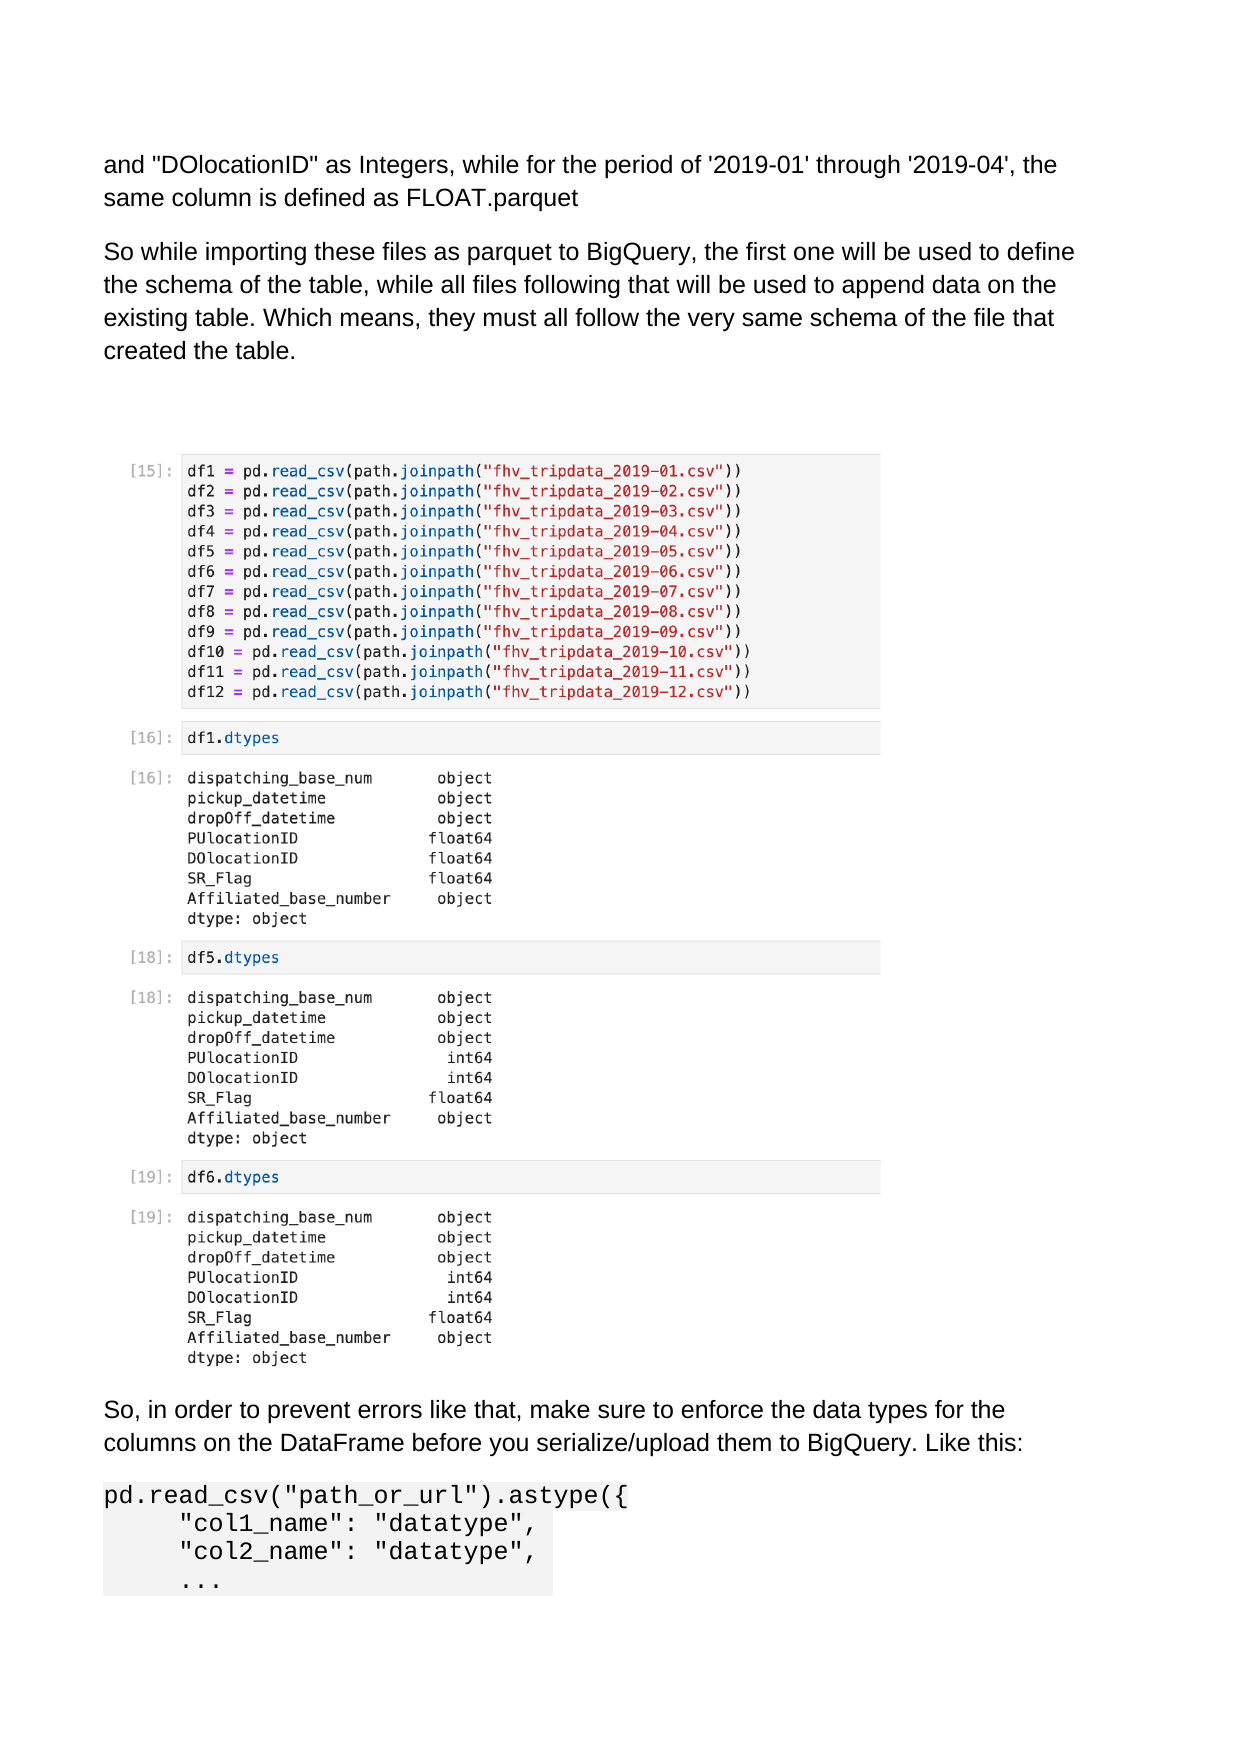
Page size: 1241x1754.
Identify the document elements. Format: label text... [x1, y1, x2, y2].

text So while importing these files as parquet to BigQuery, the first one will be used to define the schema of the table, while all files following that will be used to append data on the existing table. Which means, they must all follow the very same schema of the file that created the table. [103, 237, 1097, 365]
text So, in order to prevent errors like that, make sure to enforce the data types for the columns on the DataFrame before you serialize/upload them to BigQuery. Like this: [103, 1395, 1097, 1457]
picture [103, 443, 881, 1371]
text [103, 150, 1097, 212]
text pd.read_csv("path_or_url").astype({ "col1_name": "datatype", "col2_name": "datatype", ... "colN_name": "datatype" }) [553, 1482, 1097, 1596]
